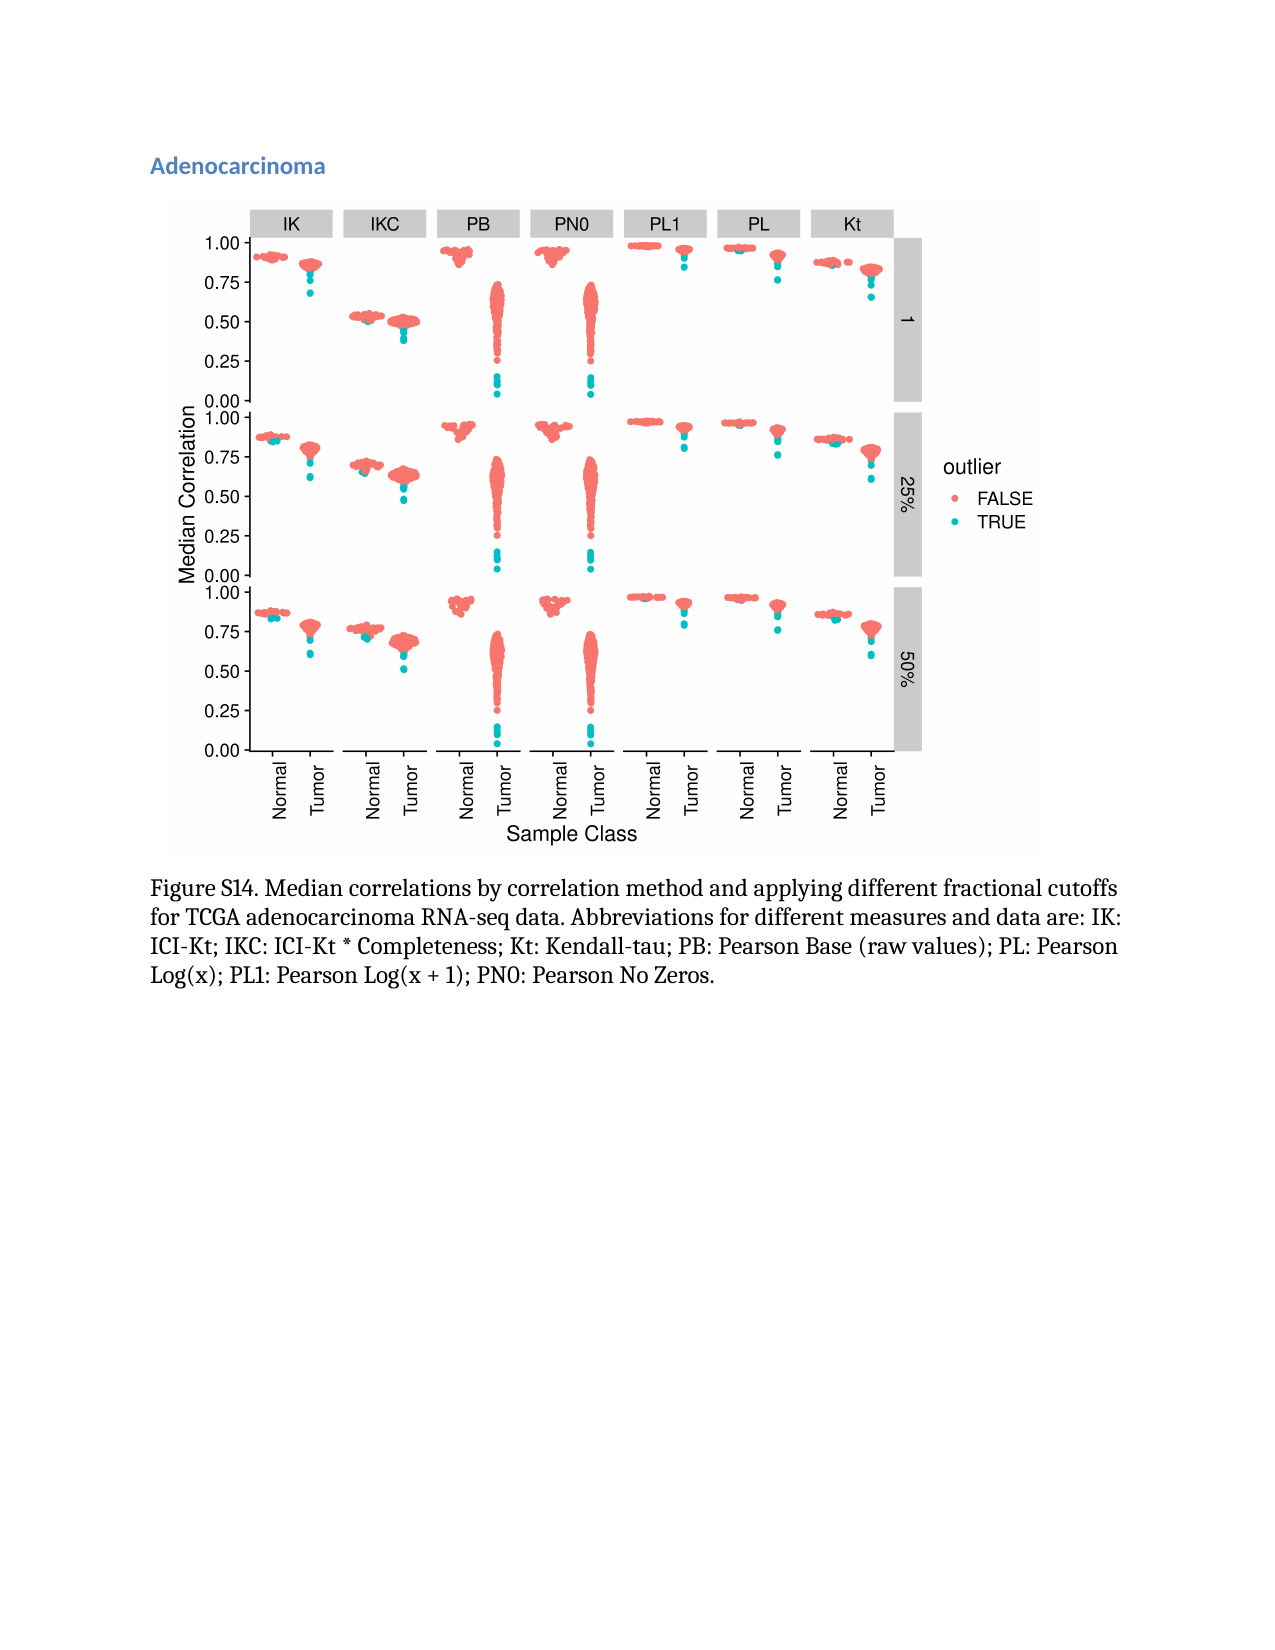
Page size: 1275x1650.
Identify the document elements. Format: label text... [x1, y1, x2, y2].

text Figure S14. Median correlations by correlation method and applying different fractional cutoffs for TCGA adenocarcinoma RNA-seq data. Abbreviations for different measures and data are: IK: ICI-Kt; IKC: ICI-Kt * Completeness; Kt: Kendall-tau; PB: Pearson Base (raw values); PL: Pearson Log(x); PL1: Pearson Log(x + 1); PN0: Pearson No Zeros. [150, 874, 1125, 989]
subtitle Adenocarcinoma [150, 150, 1125, 181]
picture [168, 199, 1044, 856]
